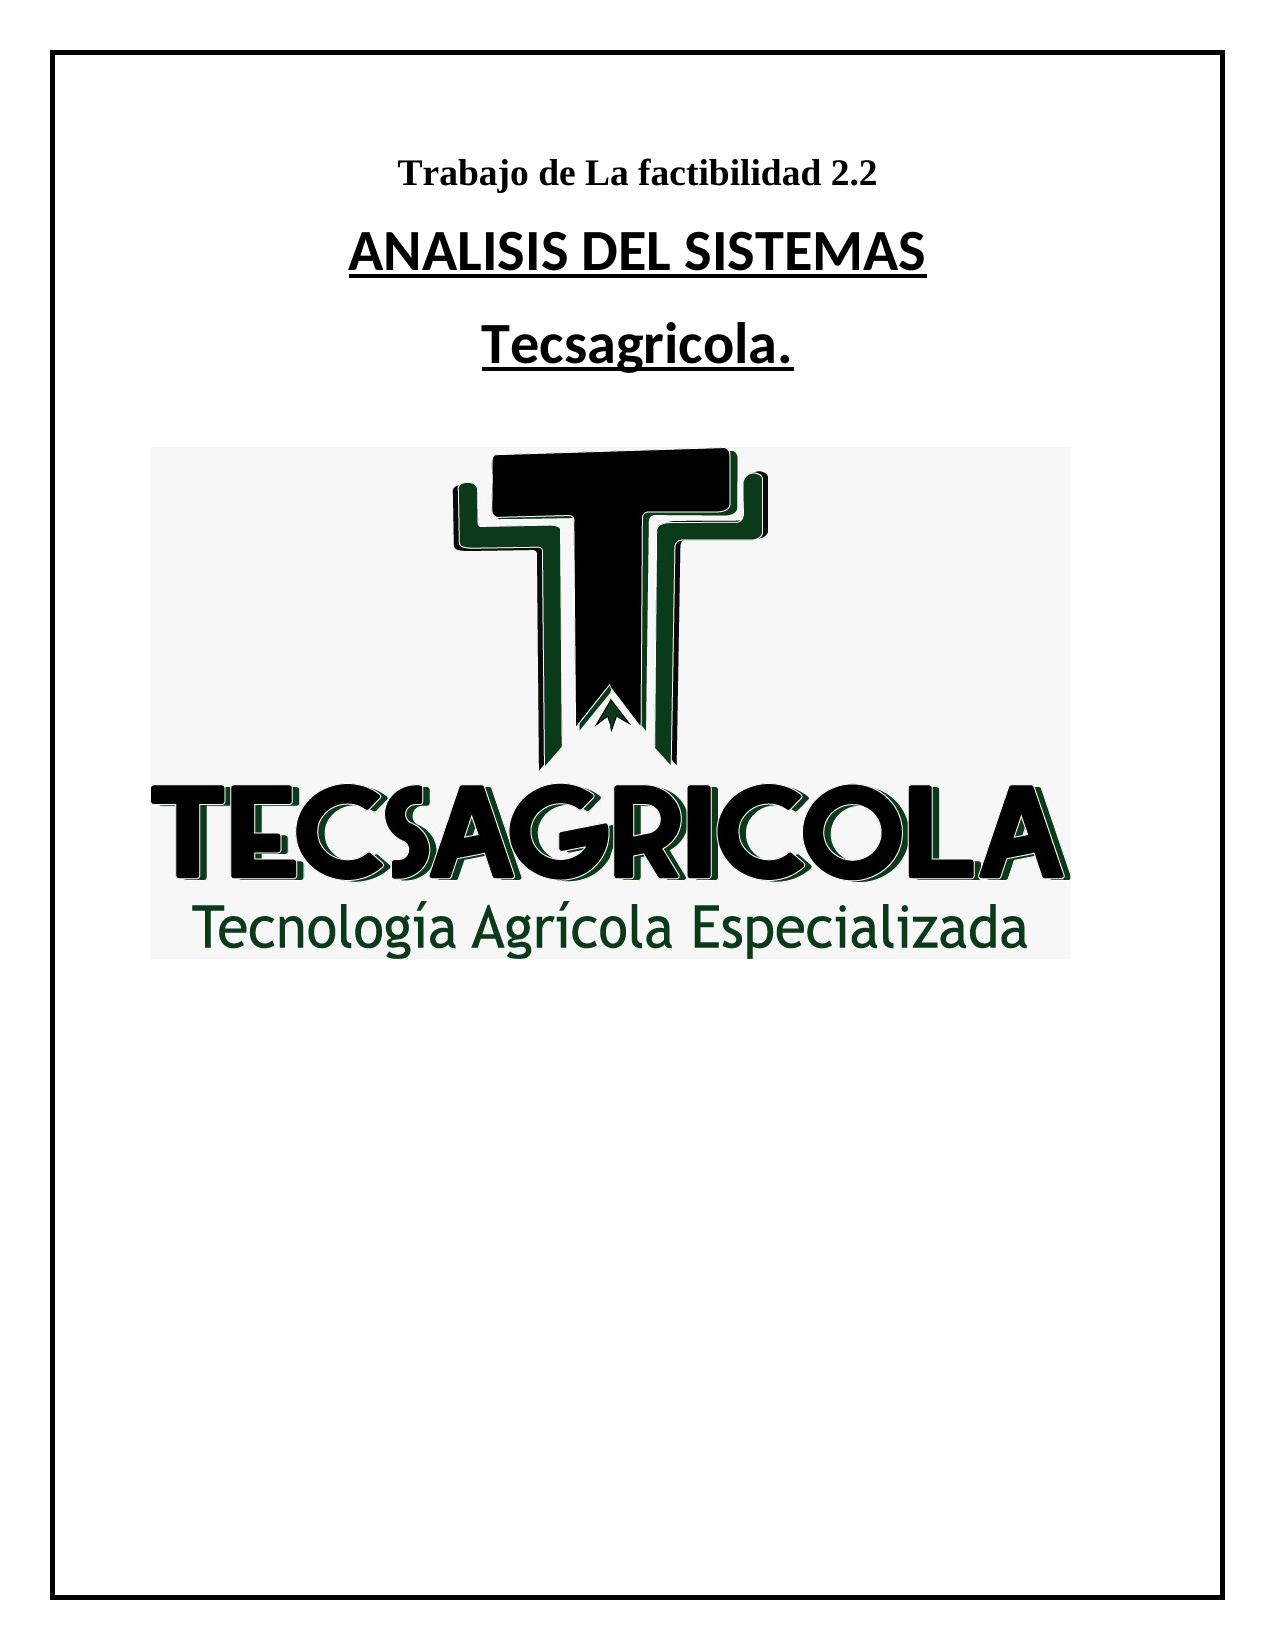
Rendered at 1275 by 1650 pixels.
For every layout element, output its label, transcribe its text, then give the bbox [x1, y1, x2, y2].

text Trabajo de La factibilidad 2.2 [150, 150, 1125, 193]
text Tecsagricola. [150, 307, 1125, 378]
picture [150, 447, 1071, 959]
text ANALISIS DEL SISTEMAS [150, 213, 1125, 284]
